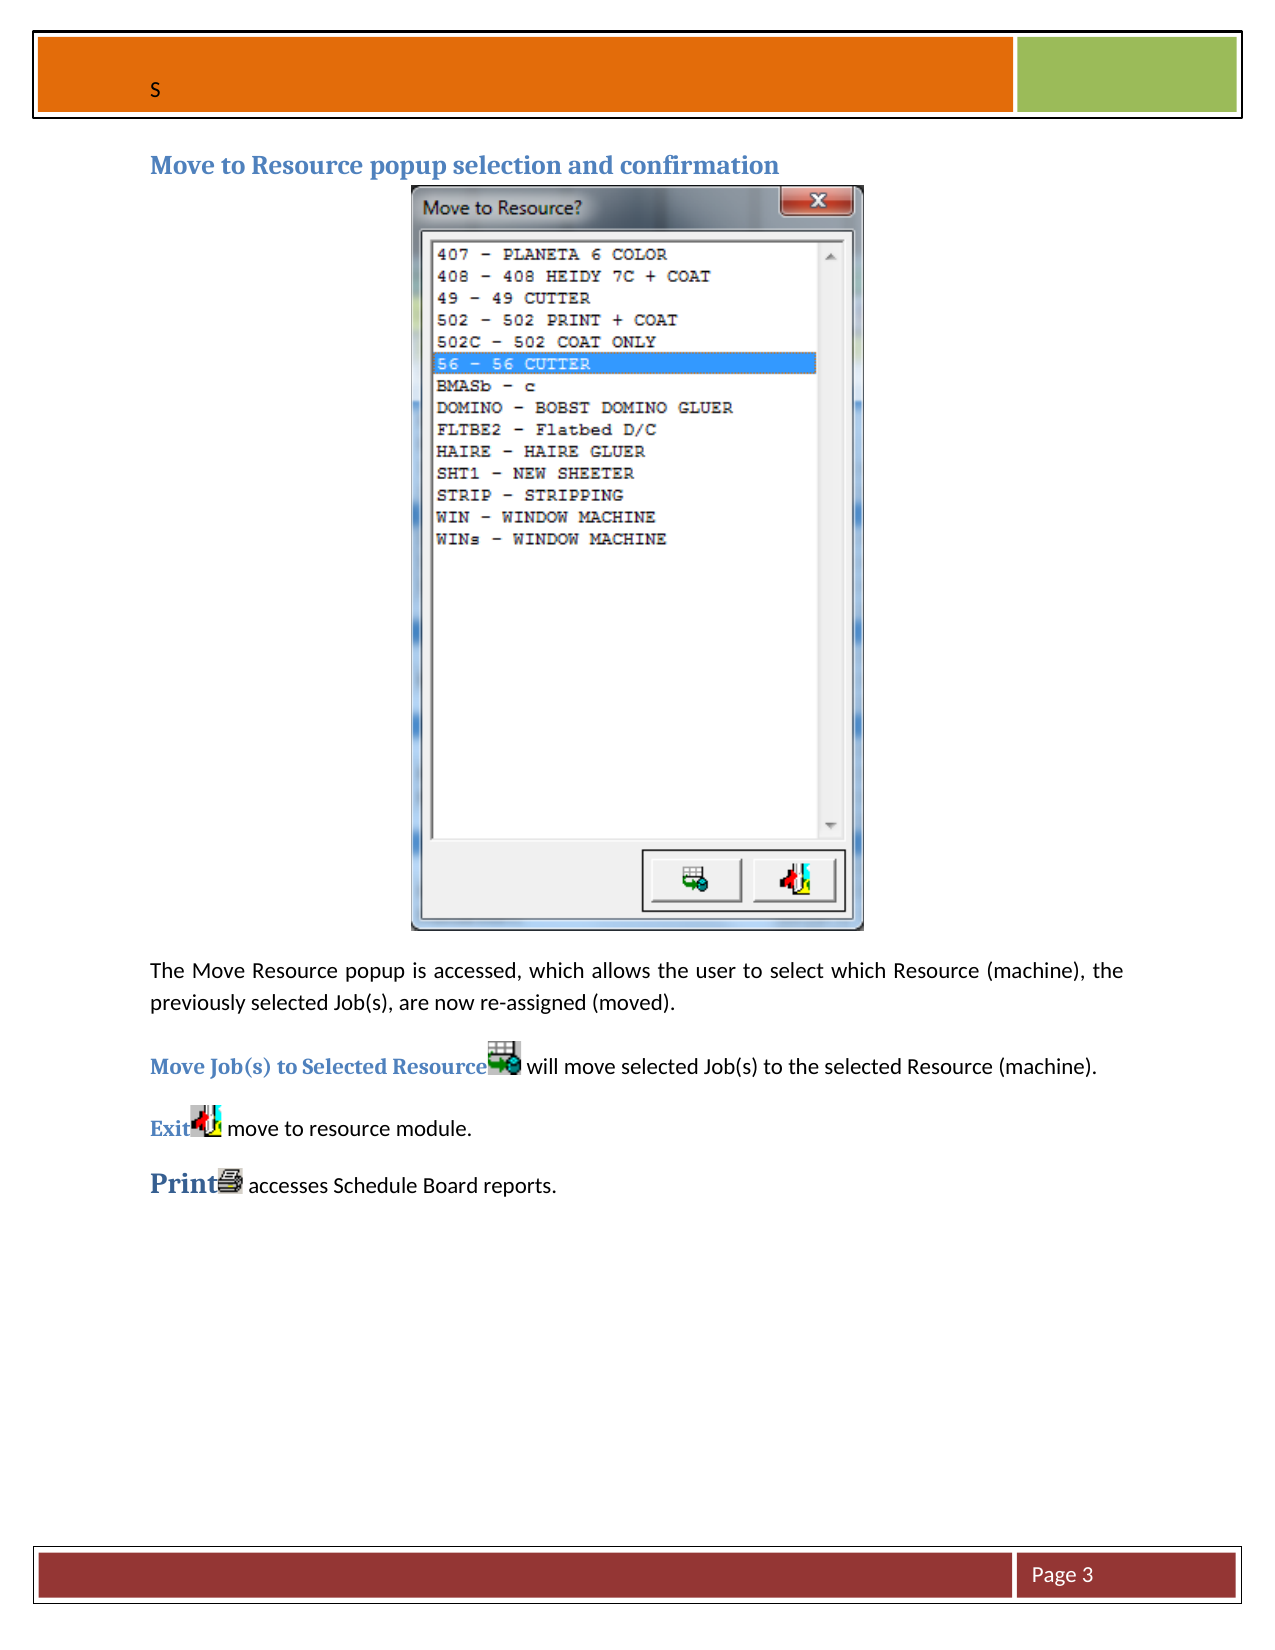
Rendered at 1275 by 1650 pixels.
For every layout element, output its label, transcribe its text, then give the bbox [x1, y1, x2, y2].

text The Move Resource popup is accessed, which allows the user to select which Resource (machine), the previously selected Job(s), are now re-assigned (moved). [150, 956, 1125, 1016]
picture [411, 185, 864, 931]
picture [487, 1041, 522, 1075]
picture [190, 1105, 222, 1137]
text Exit move to resource module. [150, 1105, 1125, 1142]
text Move Job(s) to Selected Resource will move selected Job(s) to the selected Resource (machine). [150, 1041, 1125, 1080]
picture [217, 1168, 243, 1194]
text Print accesses Schedule Board reports. [150, 1167, 1125, 1201]
subtitle Move to Resource popup selection and confirmation [150, 150, 1125, 181]
